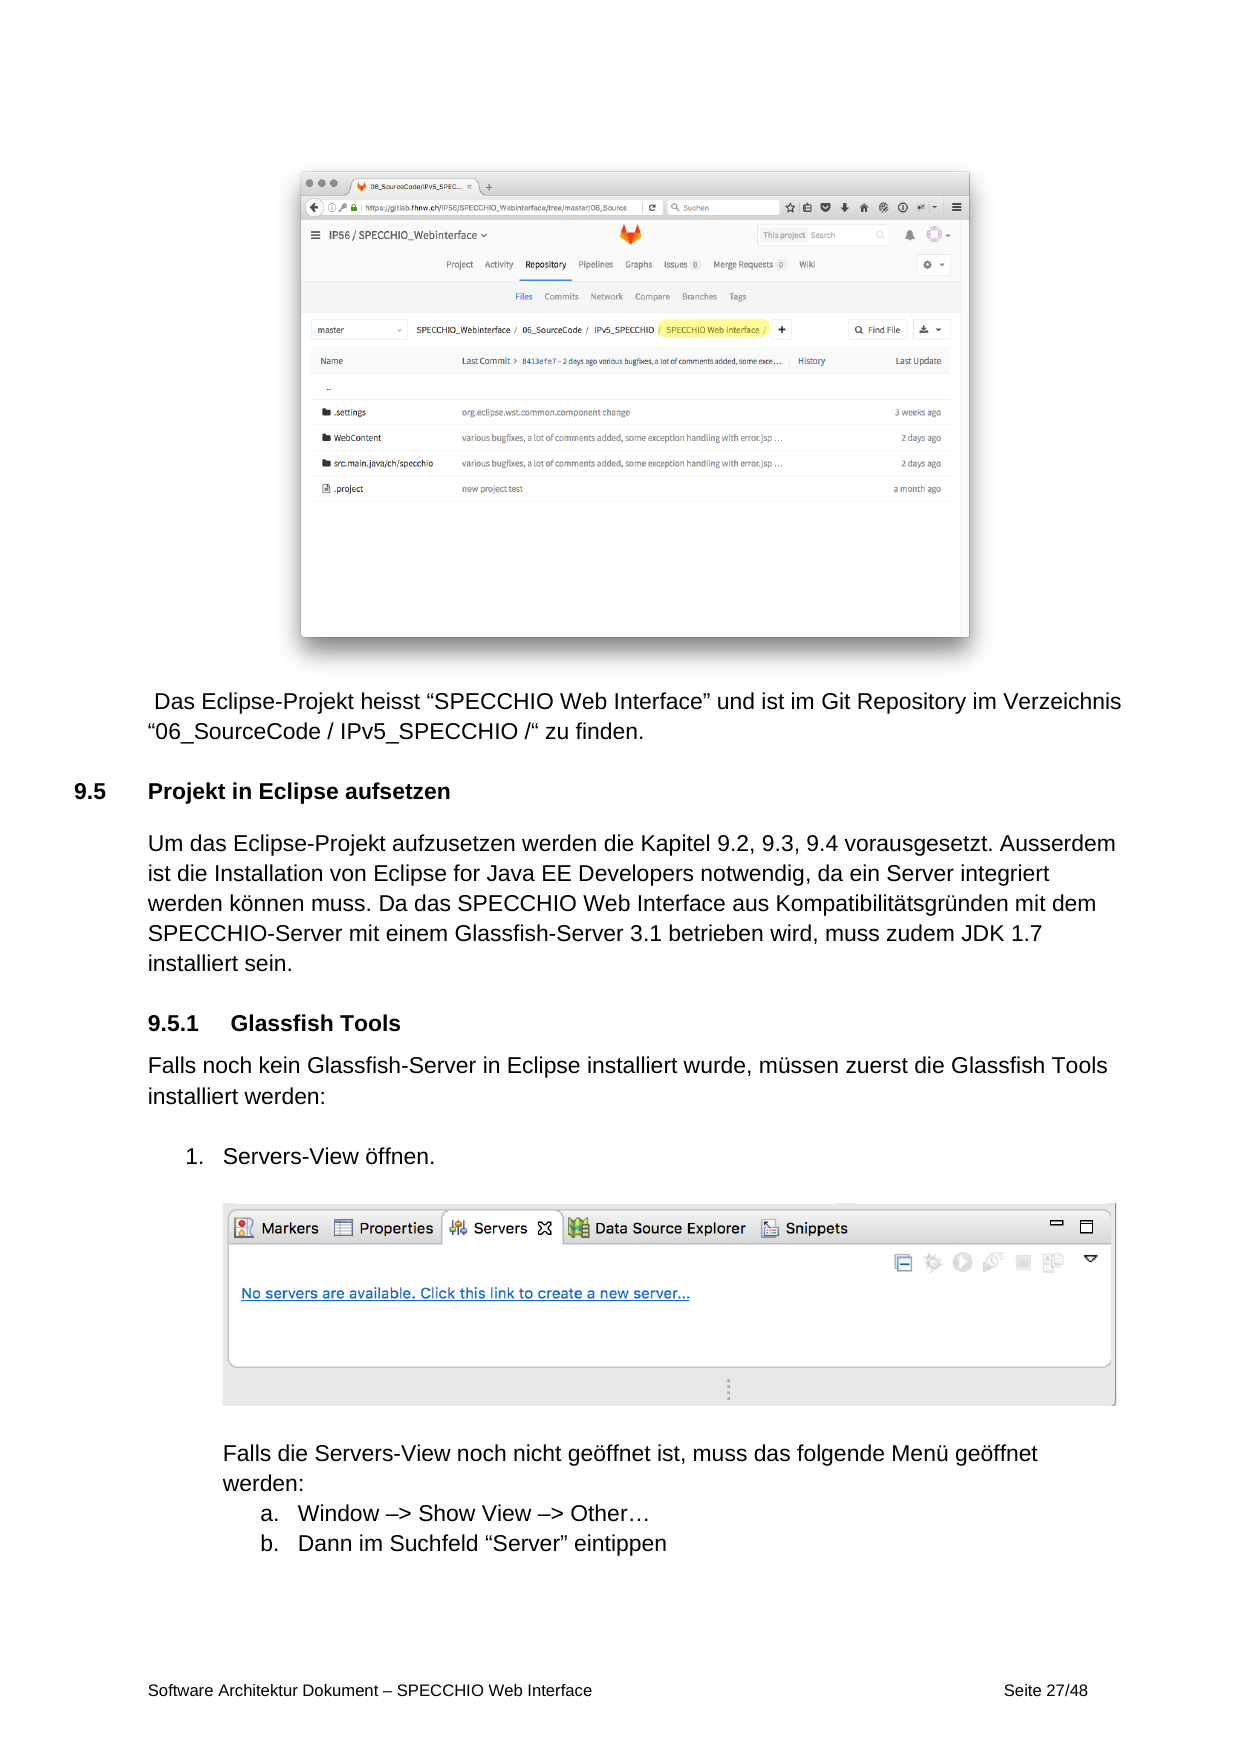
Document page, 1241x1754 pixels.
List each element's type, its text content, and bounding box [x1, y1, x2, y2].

text Um das Eclipse-Projekt aufzusetzen werden die Kapitel 9.2, 9.3, 9.4 vorausgesetzt. Ausserdem ist die Installation von Eclipse for Java EE Developers notwendig, da ein Server integriert werden können muss. Da das SPECCHIO Web Interface aus Kompatibilitätsgründen mit dem SPECCHIO-Server mit einem Glassfish-Server 3.1 betrieben wird, muss zudem JDK 1.7 installiert sein. [148, 829, 1122, 977]
text Das Eclipse-Projekt heisst “SPECCHIO Web Interface” und ist im Git Repository im Verzeichnis “06_SourceCode / IPv5_SPECCHIO /“ zu finden. [148, 688, 1122, 744]
picture [267, 152, 1003, 685]
subtitle Glassfish Tools [148, 1010, 1122, 1036]
list Window –> Show View –> Other… [260, 1500, 1122, 1526]
text Falls noch kein Glassfish-Server in Eclipse installiert wurde, müssen zuerst die Glassfish Tools installiert werden: [148, 1052, 1122, 1109]
list Dann im Suchfeld “Server” eintippen [260, 1530, 1122, 1557]
picture [222, 1203, 1117, 1406]
subtitle Projekt in Eclipse aufsetzen [74, 778, 1122, 804]
